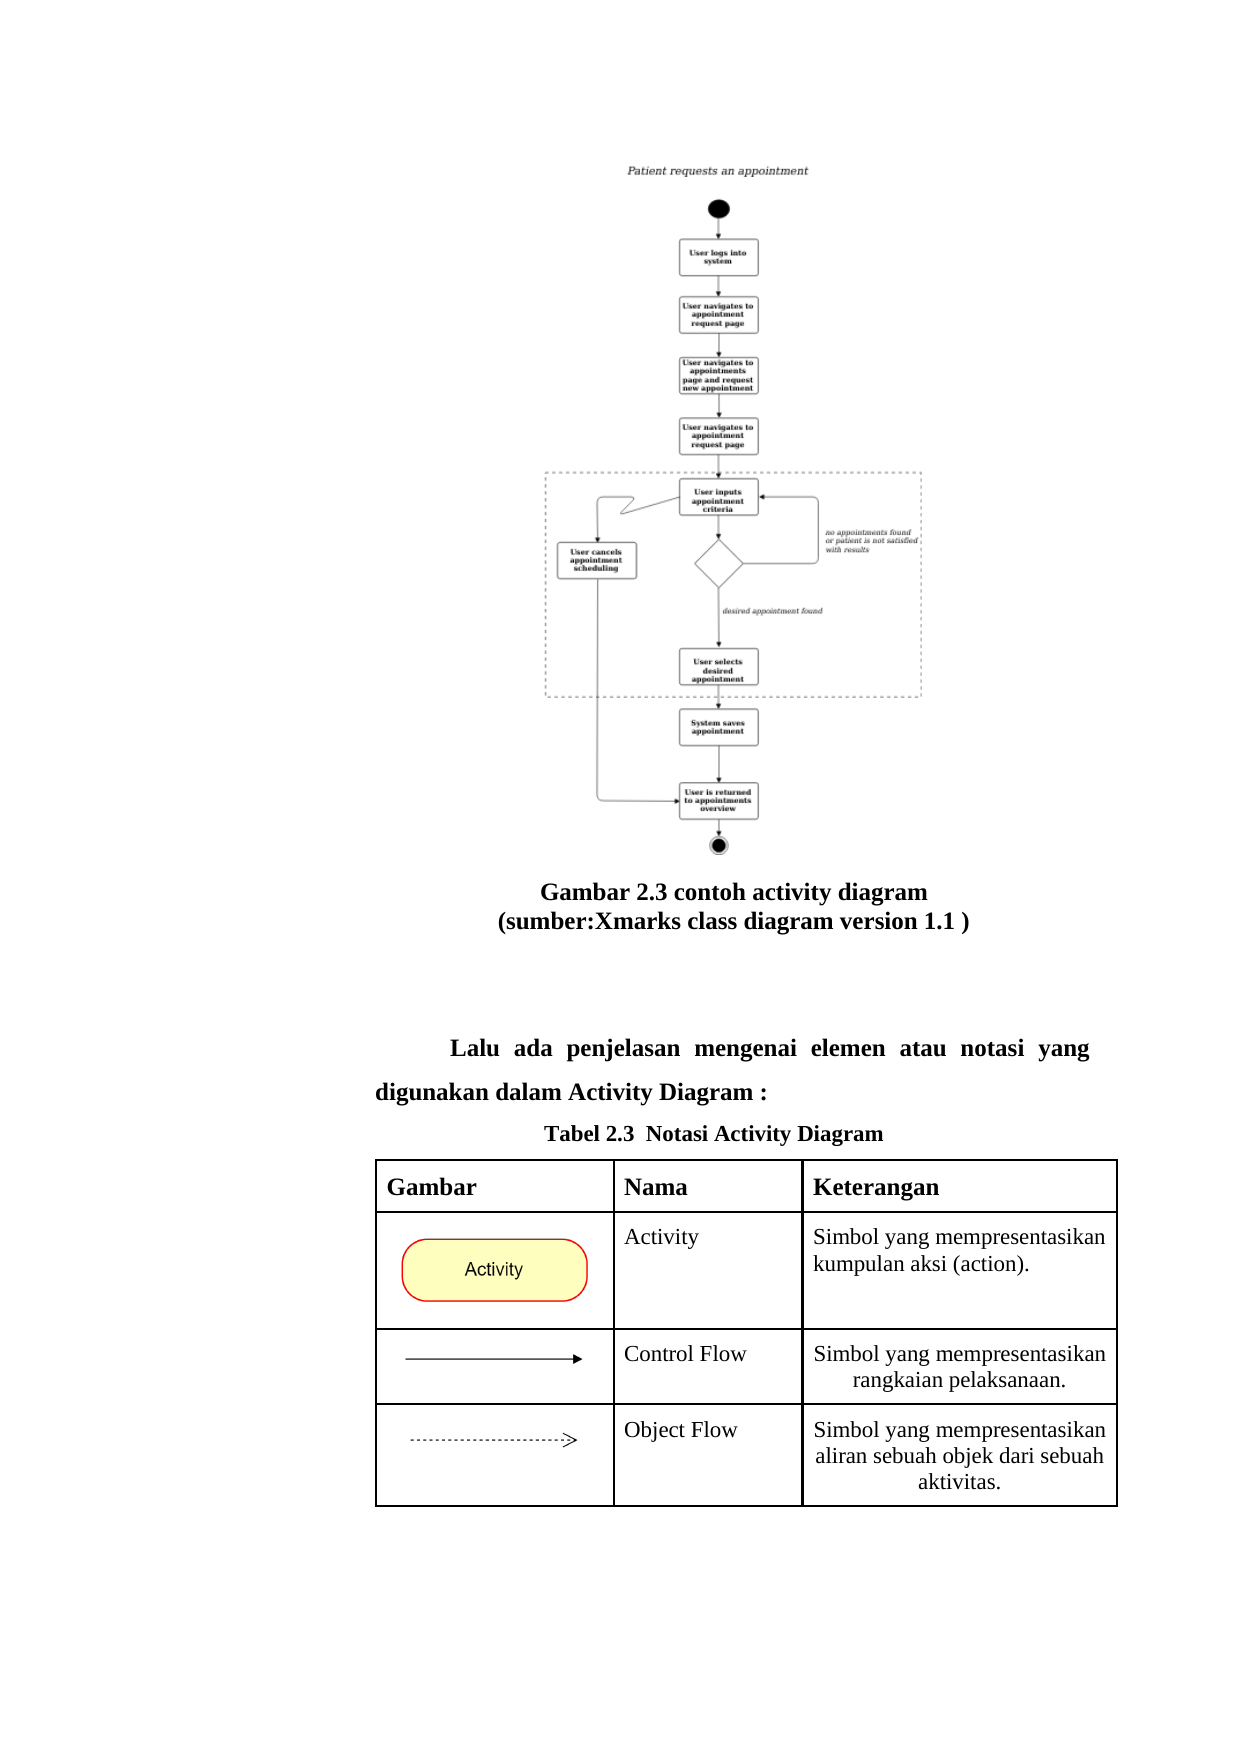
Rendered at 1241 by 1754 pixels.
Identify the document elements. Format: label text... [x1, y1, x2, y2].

table_cell Activity [615, 1213, 801, 1327]
table_cell [377, 1213, 613, 1327]
picture [386, 1415, 603, 1466]
table_cell Simbol yang mempresentasikan rangkaian pelaksanaan. [804, 1330, 1116, 1403]
table_header [377, 152, 1091, 865]
picture [386, 1340, 603, 1380]
table_cell Control Flow [615, 1330, 801, 1403]
table_cell Simbol yang mempresentasikan aliran sebuah objek dari sebuah aktivitas. [804, 1405, 1116, 1505]
table_cell Object Flow [615, 1405, 801, 1505]
picture [387, 162, 1080, 855]
table_cell Simbol yang mempresentasikan kumpulan aksi (action). [804, 1213, 1116, 1327]
table_header Gambar [377, 1161, 613, 1211]
table_header Keterangan [804, 1161, 1116, 1211]
table_cell [377, 1330, 613, 1403]
picture [386, 1223, 603, 1317]
table_header Nama [615, 1161, 801, 1211]
subtitle Tabel 2.3 Notasi Activity Diagram [337, 1120, 1090, 1146]
text Lalu ada penjelasan mengenai elemen atau notasi yang digunakan dalam Activity Diagram : [375, 1033, 1090, 1105]
table_cell [377, 1405, 613, 1505]
table_cell Gambar 2.3 contoh activity diagram (sumber:Xmarks class diagram version 1.1 ) [377, 867, 1091, 945]
